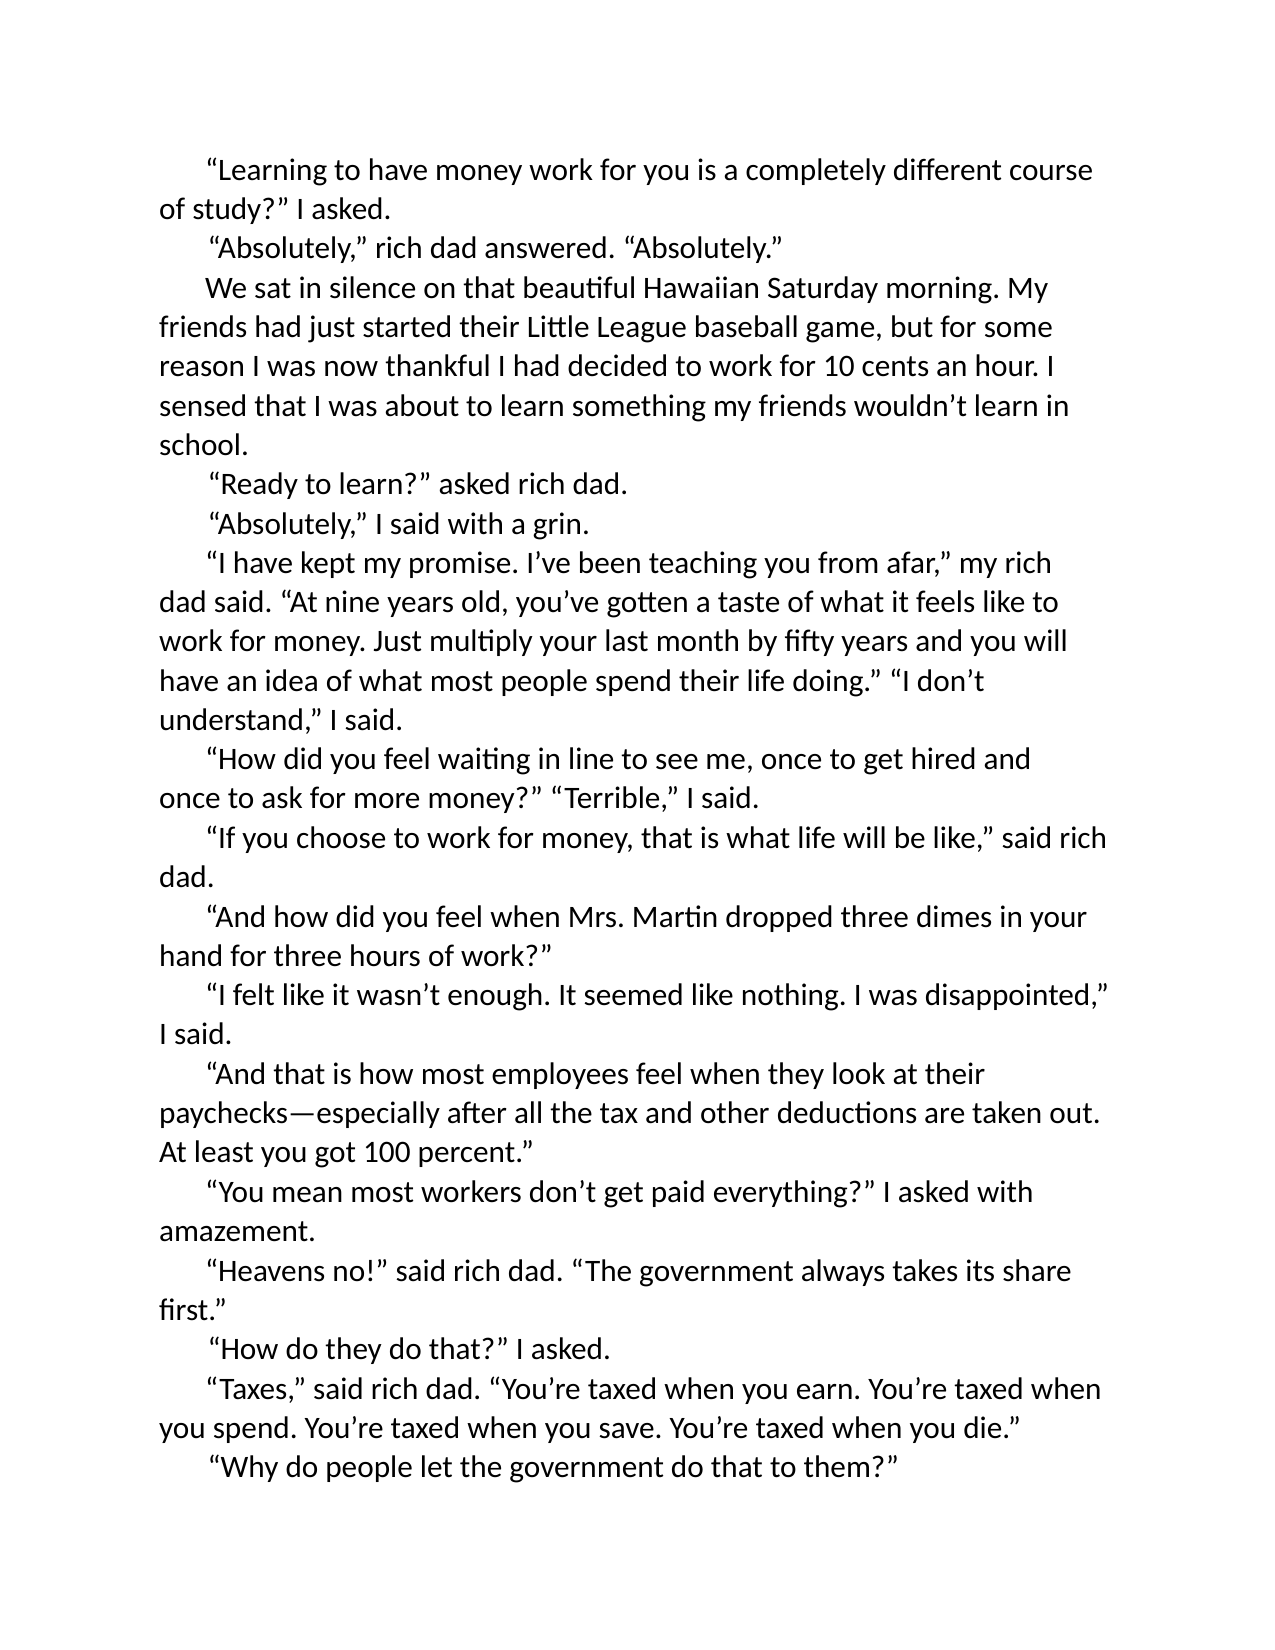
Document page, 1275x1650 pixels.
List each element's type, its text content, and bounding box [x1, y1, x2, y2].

text “How do they do that?” I asked. [207, 1329, 1113, 1367]
text “Absolutely,” rich dad answered. “Absolutely.” [207, 229, 1113, 267]
text “Heavens no!” said rich dad. “The government always takes its share first.” [159, 1251, 1113, 1328]
text At least you got 100 percent.” [159, 1133, 1113, 1171]
text “And how did you feel when Mrs. Martin dropped three dimes in your hand for three hours of work?” [159, 897, 1113, 974]
text “Learning to have money work for you is a completely different course of study?” I asked. [159, 150, 1113, 227]
text “Ready to learn?” asked rich dad. [207, 464, 1113, 502]
text “I felt like it wasn’t enough. It seemed like nothing. I was disappointed,” I said. [159, 975, 1113, 1053]
text “Absolutely,” I said with a grin. [207, 504, 1113, 542]
text “If you choose to work for money, that is what life will be like,” said rich dad. [159, 818, 1113, 895]
text “How did you feel waiting in line to see me, once to get hired and once to ask for more money?” “Terrible,” I said. [159, 739, 1098, 817]
text “You mean most workers don’t get paid everything?” I asked with amazement. [159, 1172, 1113, 1249]
text “Why do people let the government do that to them?” [207, 1447, 1113, 1486]
text We sat in silence on that beautiful Hawaiian Saturday morning. My friends had just started their Little League baseball game, but for some reason I was now thankful I had decided to work for 10 cents an hour. I sensed that I was about to learn something my friends wouldn’t learn in school. [159, 268, 1113, 463]
text “And that is how most employees feel when they look at their paychecks—especially after all the tax and other deductions are taken out. [159, 1054, 1113, 1131]
text “Taxes,” said rich dad. “You’re taxed when you earn. You’re taxed when you spend. You’re taxed when you save. You’re taxed when you die.” [159, 1369, 1113, 1446]
text “I have kept my promise. I’ve been teaching you from afar,” my rich dad said. “At nine years old, you’ve gotten a taste of what it feels like to work for money. Just multiply your last month by fifty years and you will have an idea of what most people spend their life doing.” “I don’t understand,” I said. [159, 543, 1080, 738]
